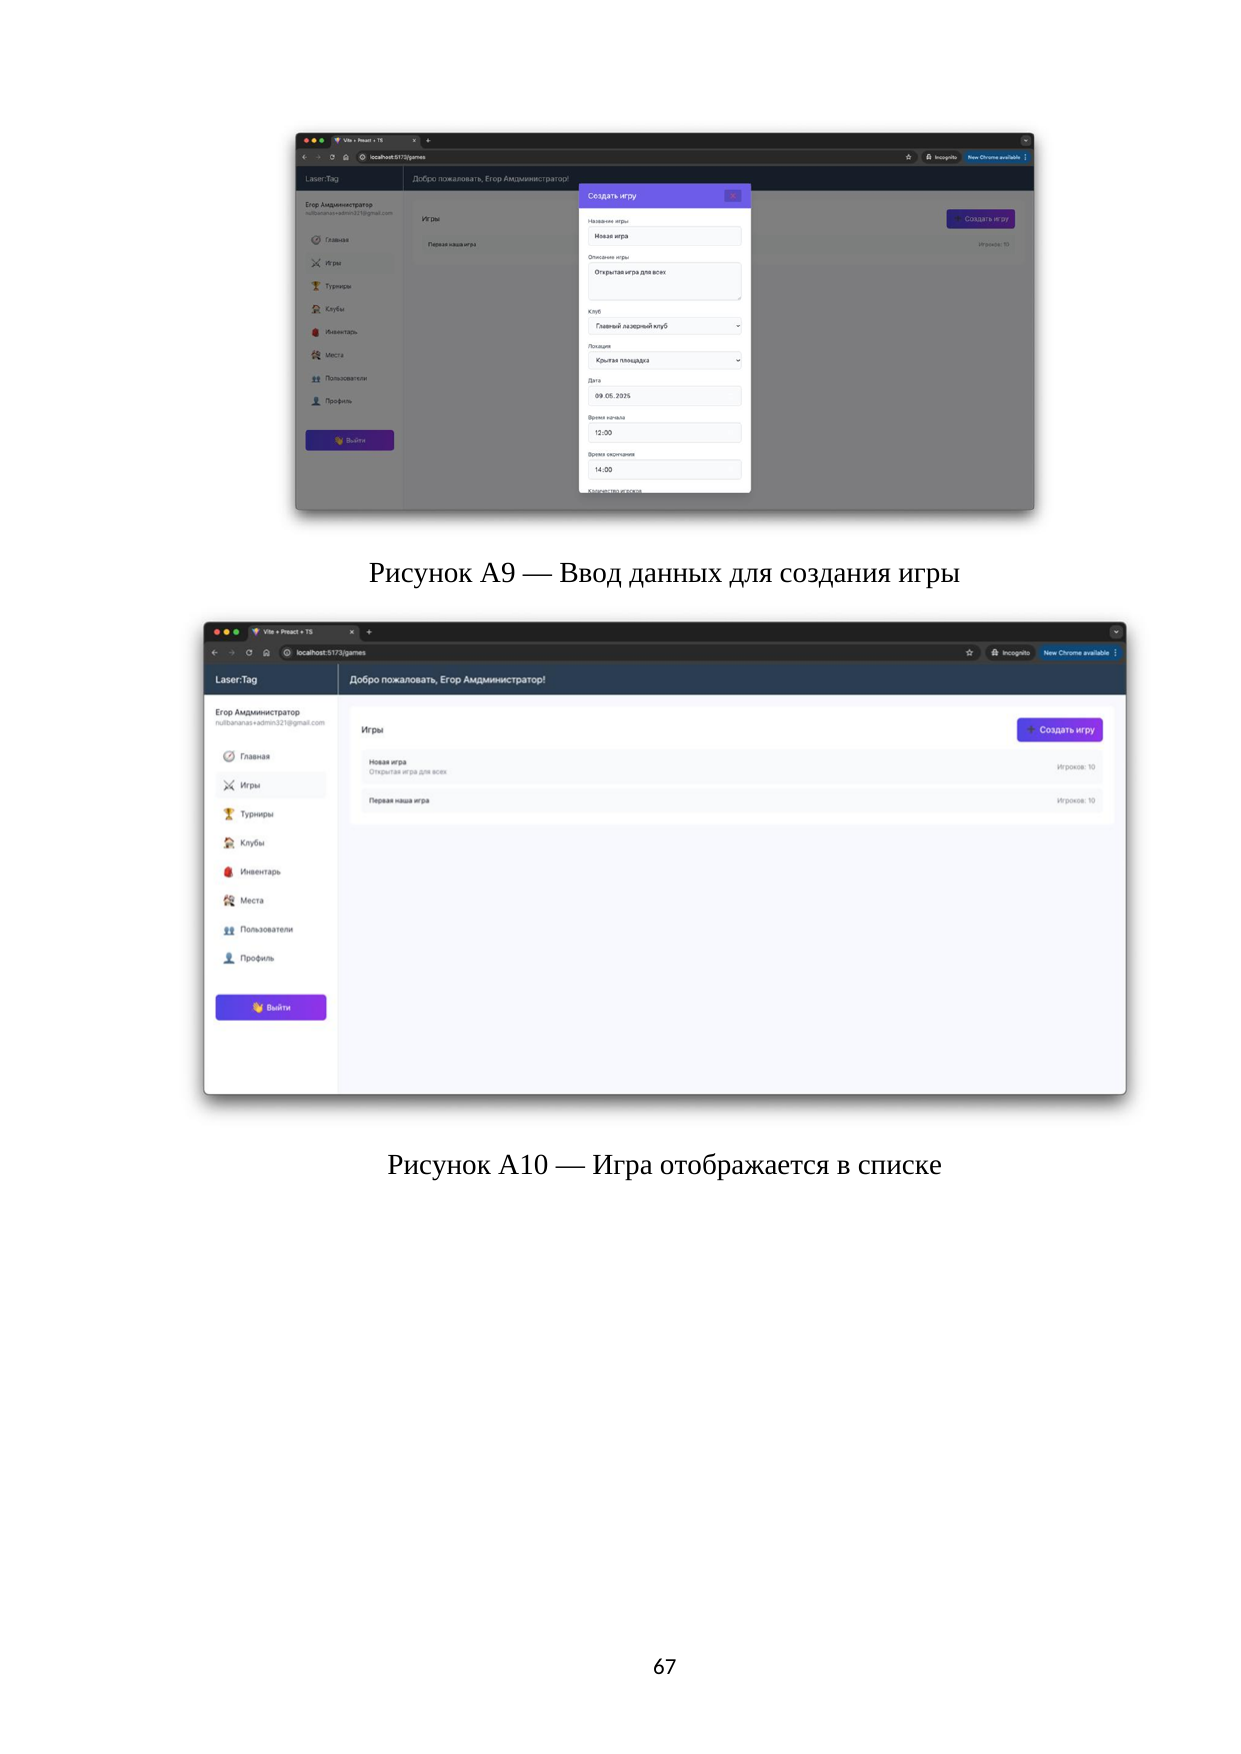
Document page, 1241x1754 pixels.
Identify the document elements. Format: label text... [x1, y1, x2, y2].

text Рисунок А10 — Игра отображается в списке [177, 1147, 1152, 1180]
picture [177, 605, 1153, 1130]
text Рисунок А9 — Ввод данных для создания игры [177, 555, 1152, 588]
picture [274, 118, 1055, 538]
